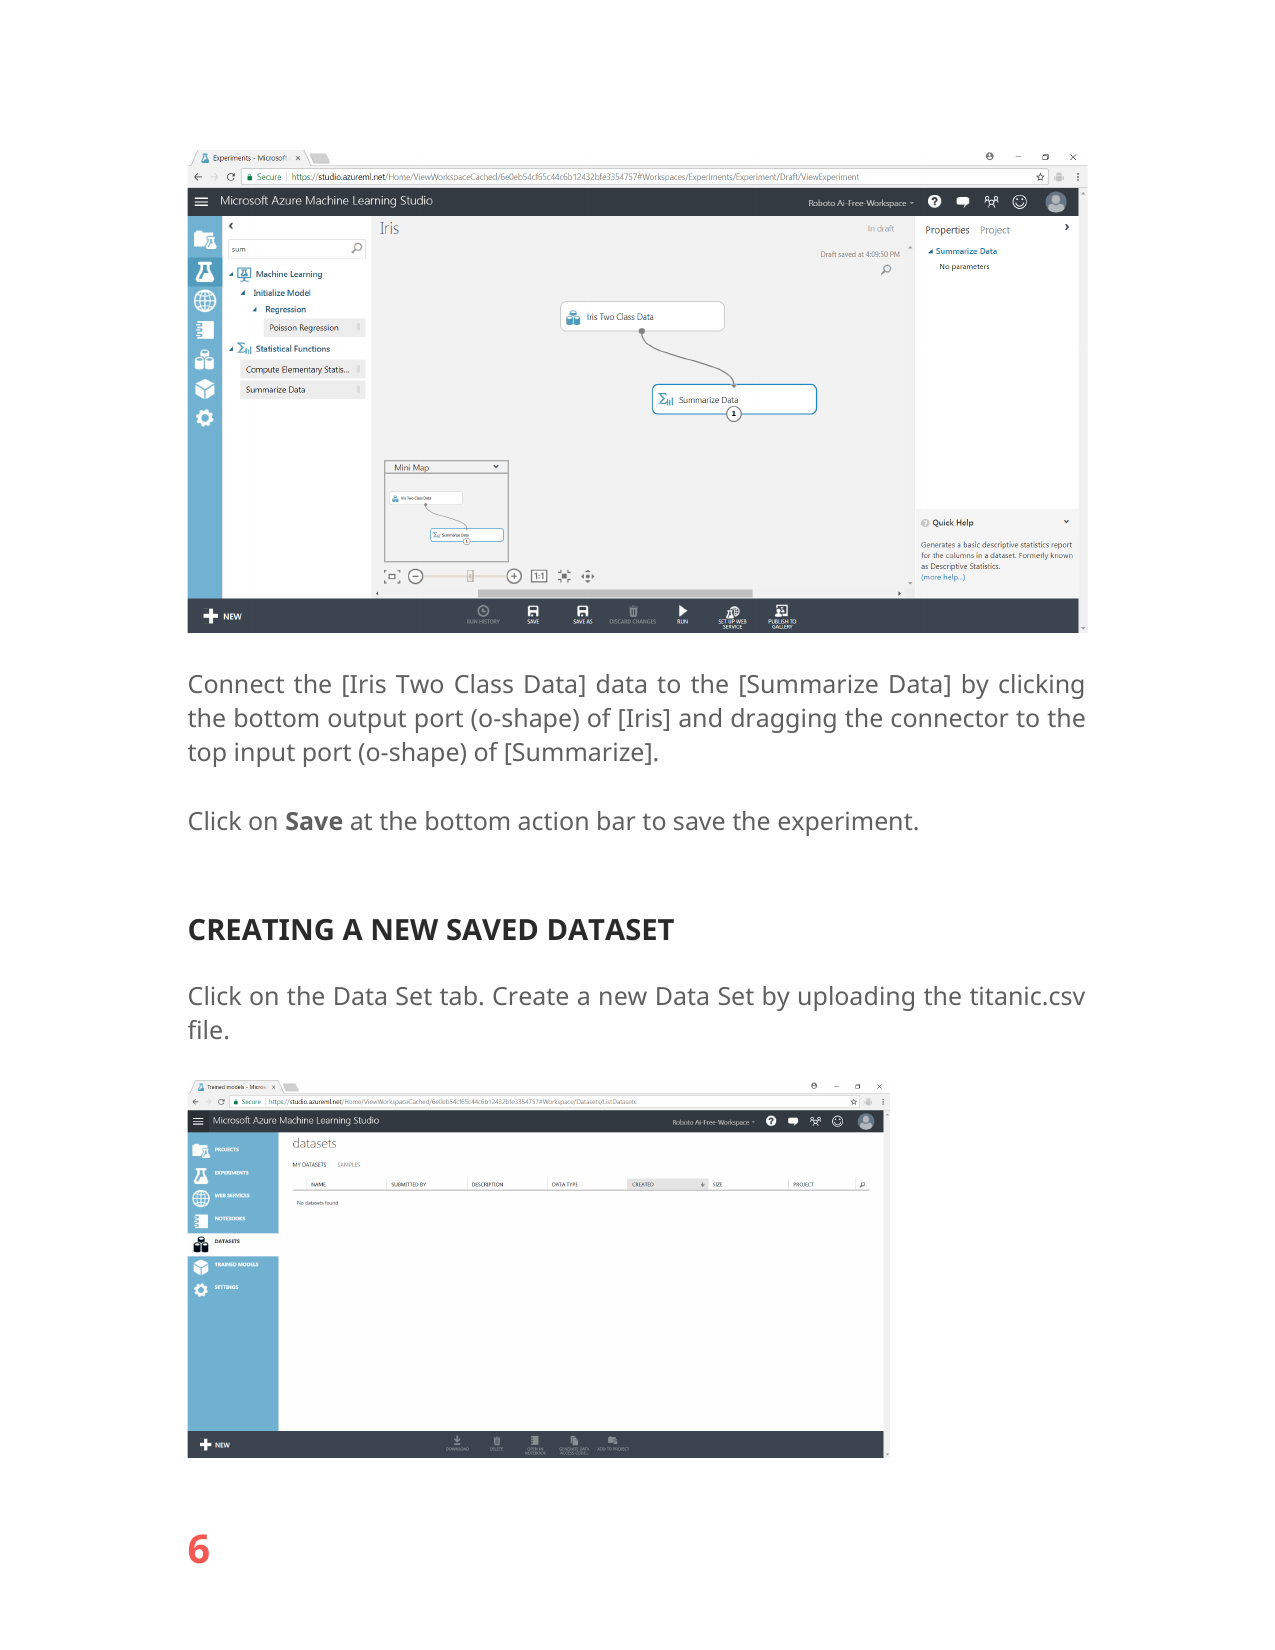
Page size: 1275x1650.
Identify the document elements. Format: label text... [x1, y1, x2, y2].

subtitle Creating a new Saved Dataset [187, 909, 1087, 949]
text Click on the Data Set tab. Create a new Data Set by uploading the titanic.csv file. [187, 978, 1087, 1046]
text Click on Save at the bottom action bar to save the experiment. [187, 803, 1087, 837]
picture [187, 150, 1088, 633]
text Connect the [Iris Two Class Data] data to the [Summarize Data] by clicking the bottom output port (o-shape) of [Iris] and dragging the connector to the top input port (o-shape) of [Summarize]. [187, 667, 1087, 769]
picture [187, 1080, 890, 1458]
